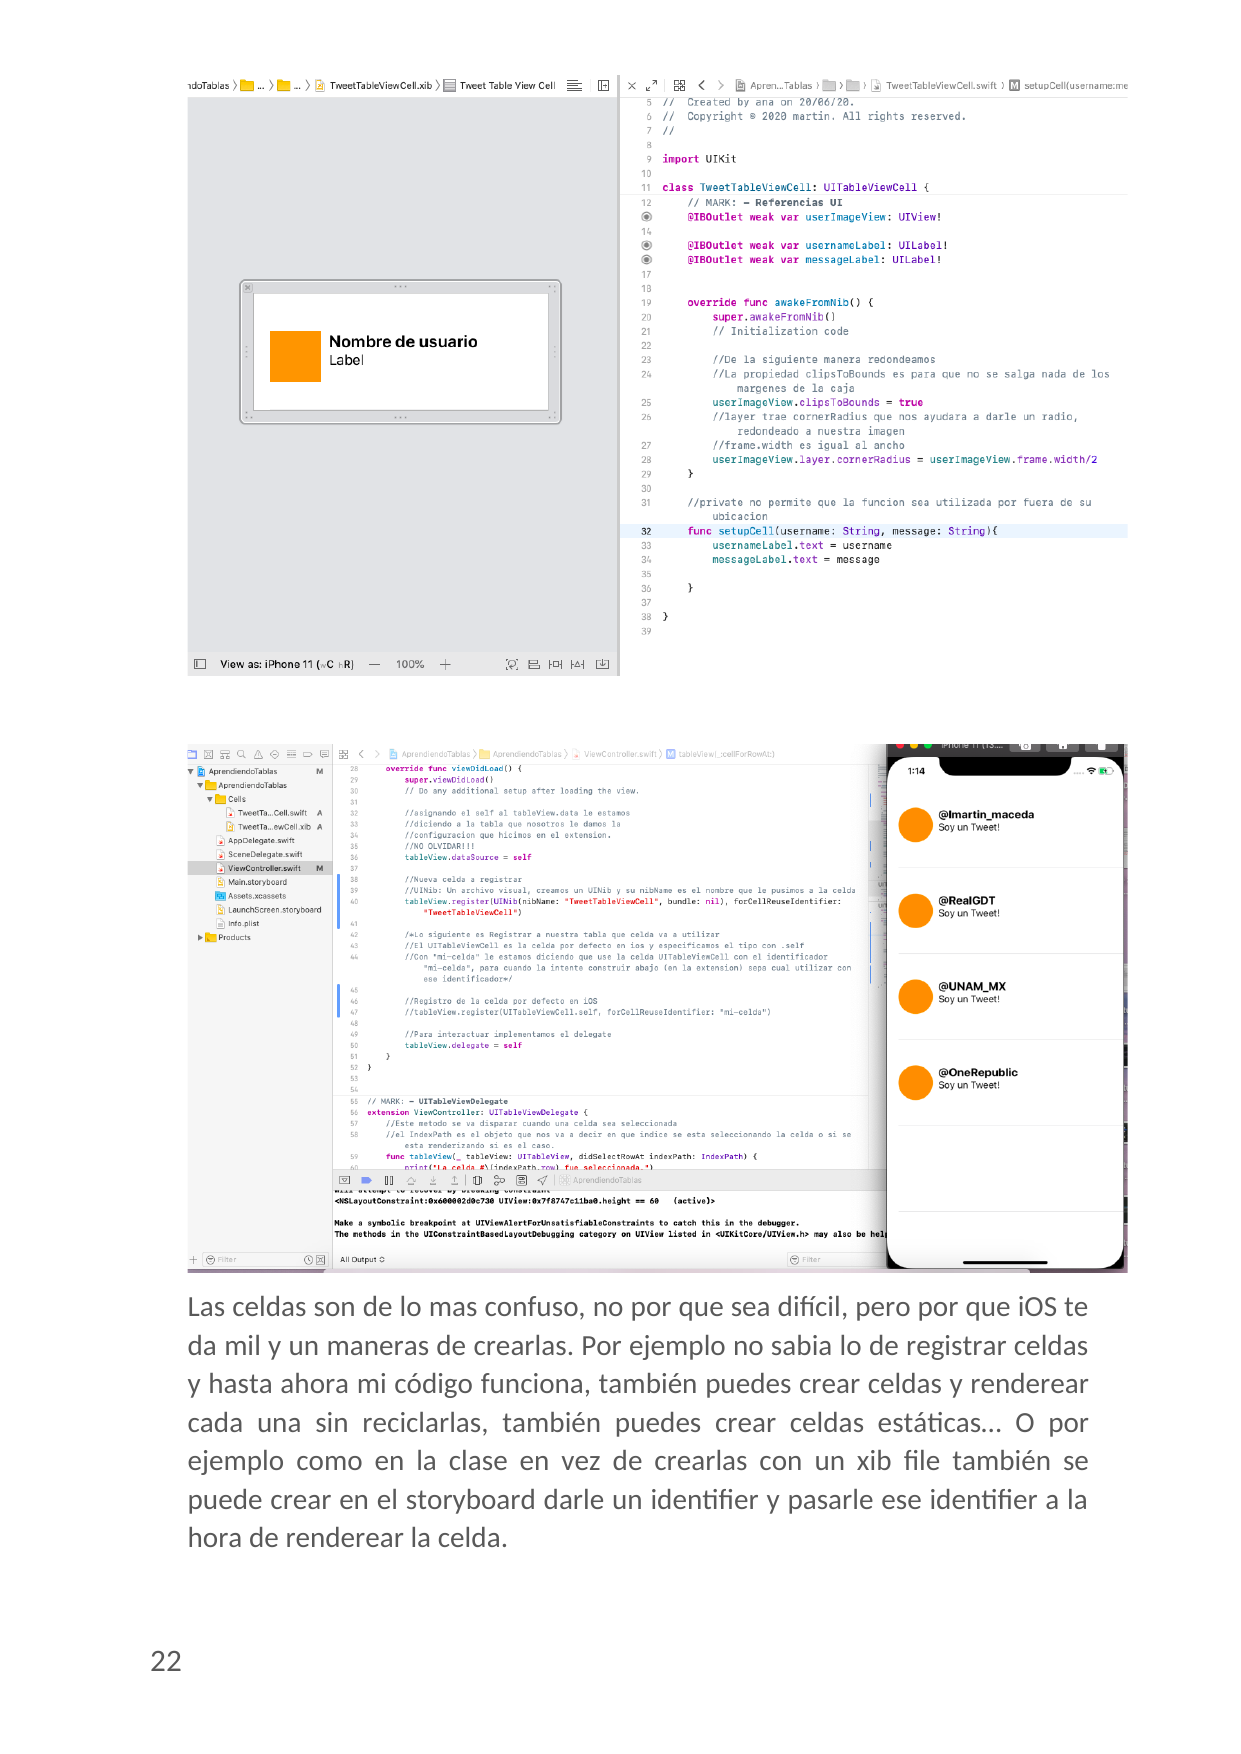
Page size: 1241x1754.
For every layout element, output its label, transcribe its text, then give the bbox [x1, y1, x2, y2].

picture [187, 744, 1128, 1273]
list Las celdas son de lo mas confuso, no por que sea difícil, pero por que iOS te da mil y un maneras de crearlas. Por ejemplo no sabia lo de registrar celdas y hasta ahora mi código funciona, también puedes crear celdas y renderear cada una sin reciclarlas, también puedes crear celdas estáticas… O por ejemplo como en la clase en vez de crearlas con un xib file también se puede crear en el storyboard darle un identifier y pasarle ese identifier a la hora de renderear la celda. [187, 1288, 1090, 1555]
picture [187, 75, 1128, 676]
